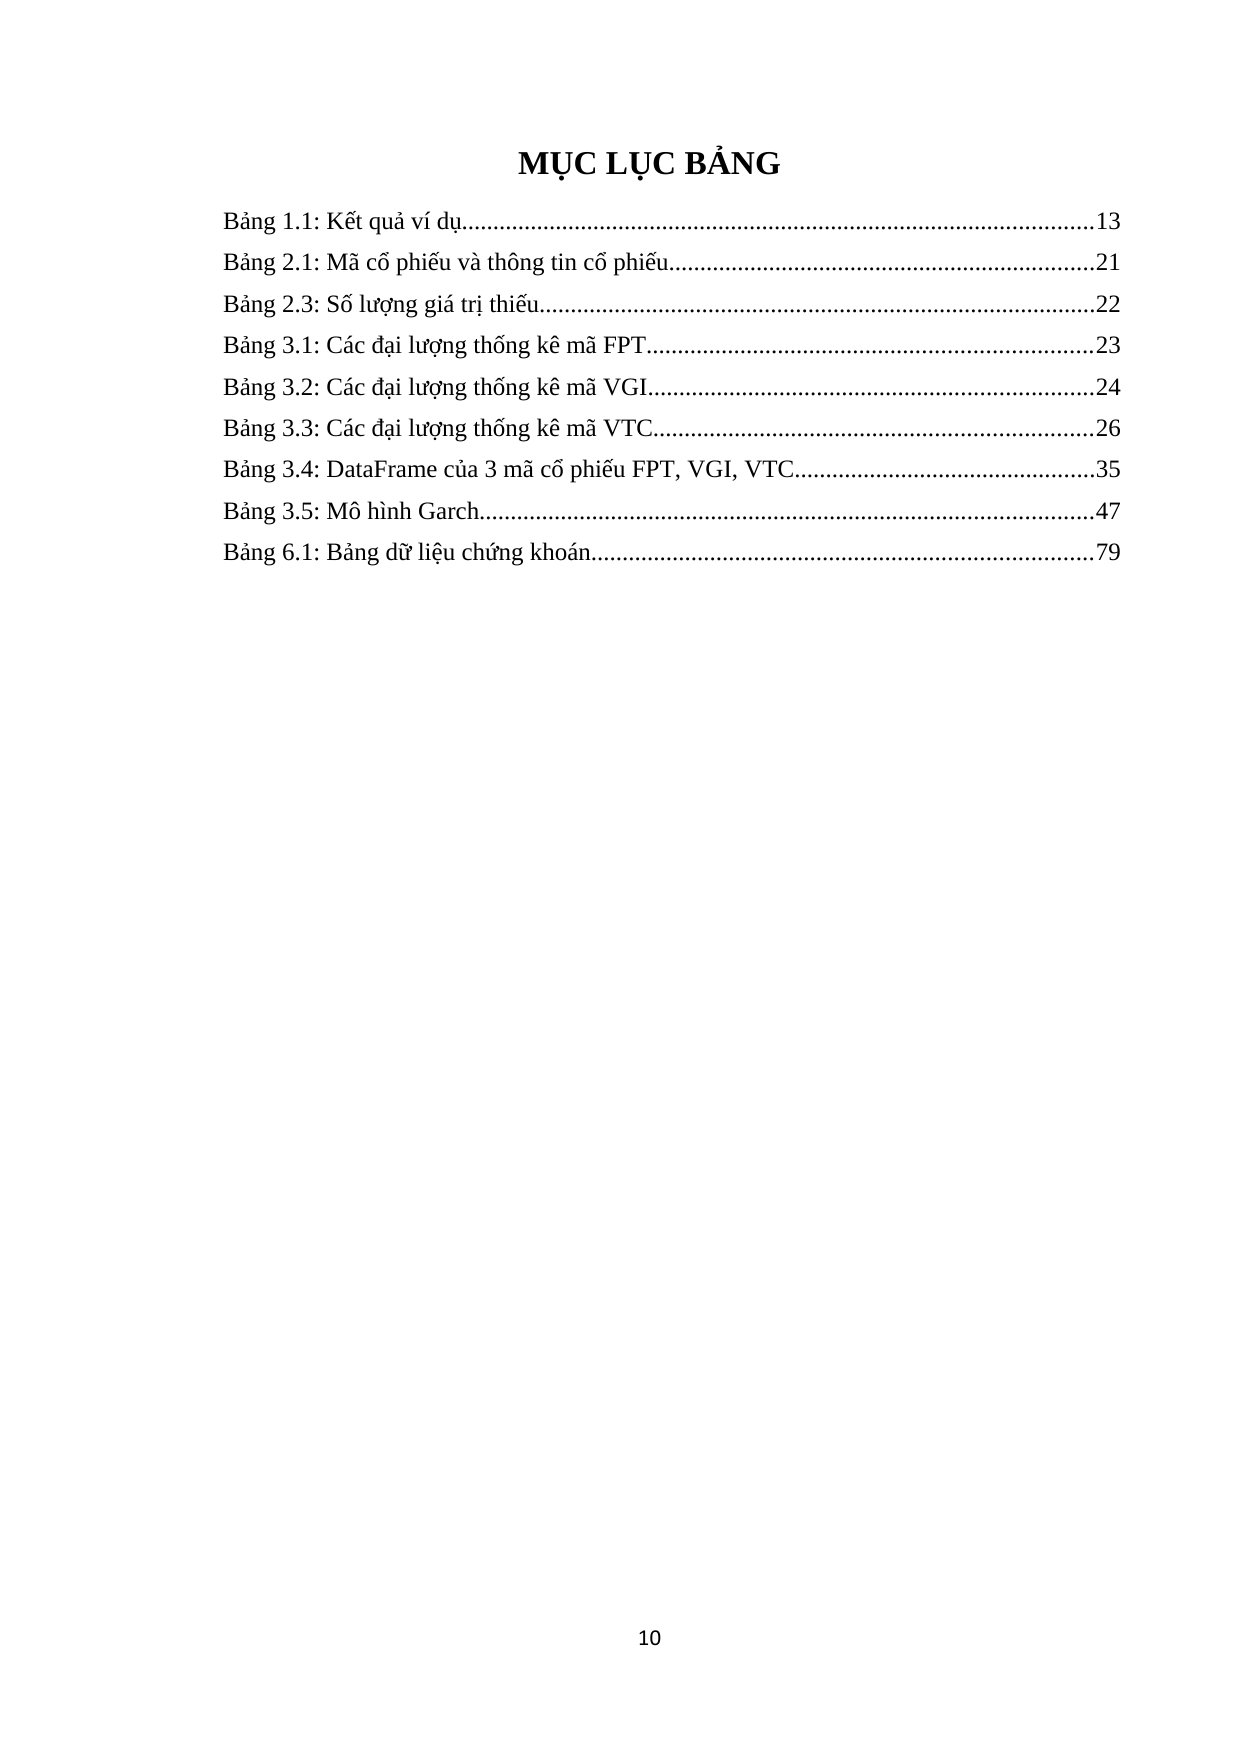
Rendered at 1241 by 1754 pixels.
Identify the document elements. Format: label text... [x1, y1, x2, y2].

text Bảng 2.3: Số lượng giá trị thiếu 22 [223, 289, 1122, 317]
text Bảng 3.3: Các đại lượng thống kê mã VTC 26 [223, 413, 1122, 442]
text Bảng 6.1: Bảng dữ liệu chứng khoán 79 [223, 537, 1122, 566]
text Bảng 1.1: Kết quả ví dụ 13 [223, 206, 1122, 234]
text Bảng 3.1: Các đại lượng thống kê mã FPT 23 [223, 330, 1122, 359]
subtitle MỤC LỤC BẢNG [177, 143, 1122, 182]
text Bảng 3.5: Mô hình Garch 47 [223, 496, 1122, 525]
text Bảng 2.1: Mã cổ phiếu và thông tin cổ phiếu 21 [223, 247, 1122, 276]
text Bảng 3.2: Các đại lượng thống kê mã VGI 24 [223, 372, 1122, 400]
text Bảng 3.4: DataFrame của 3 mã cổ phiếu FPT, VGI, VTC. 35 [223, 454, 1122, 483]
